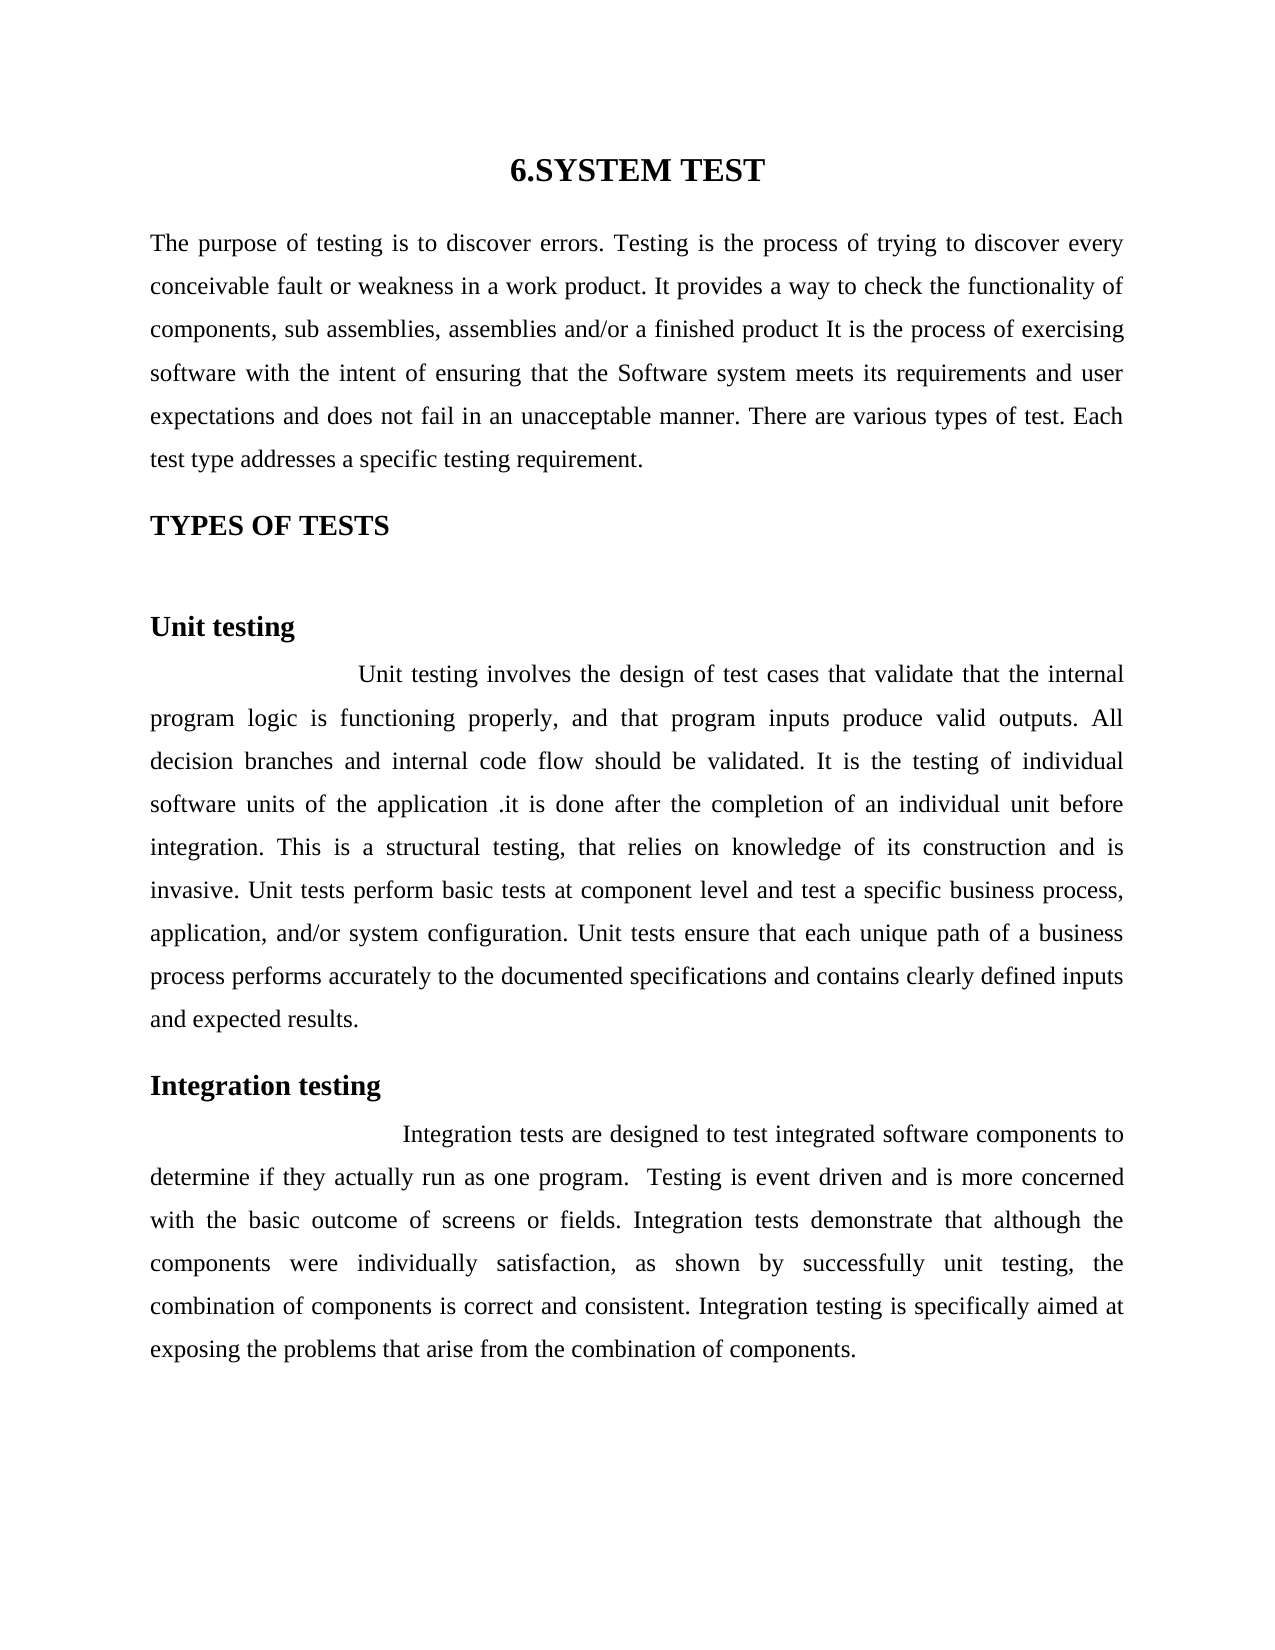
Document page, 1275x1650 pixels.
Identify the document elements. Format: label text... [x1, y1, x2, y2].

text 6.SYSTEM TEST [150, 150, 1125, 188]
subtitle Integration testing [150, 1068, 1125, 1102]
text Integration tests are designed to test integrated software components to determine if they actually run as one program. Testing is event driven and is more concerned with the basic outcome of screens or fields. Integration tests demonstrate that although the components were individually satisfaction, as shown by successfully unit testing, the combination of components is correct and consistent. Integration testing is specifically aimed at exposing the problems that arise from the combination of components. [150, 1119, 1125, 1363]
subtitle TYPES OF TESTS [150, 508, 1125, 541]
text Unit testing involves the design of test cases that validate that the internal program logic is functioning properly, and that program inputs produce valid outputs. All decision branches and internal code flow should be validated. It is the testing of individual software units of the application .it is done after the completion of an individual unit before integration. This is a structural testing, that relies on knowledge of its construction and is invasive. Unit tests perform basic tests at component level and test a specific business process, application, and/or system configuration. Unit tests ensure that each unique path of a business process performs accurately to the documented specifications and contains clearly defined inputs and expected results. [150, 659, 1125, 1033]
text The purpose of testing is to discover errors. Testing is the process of trying to discover every conceivable fault or weakness in a work product. It provides a way to check the functionality of components, sub assemblies, assemblies and/or a finished product It is the process of exercising software with the intent of ensuring that the Software system meets its requirements and user expectations and does not fail in an unacceptable manner. There are various types of test. Each test type addresses a specific testing requirement. [150, 228, 1125, 473]
subtitle Unit testing [150, 609, 1125, 643]
